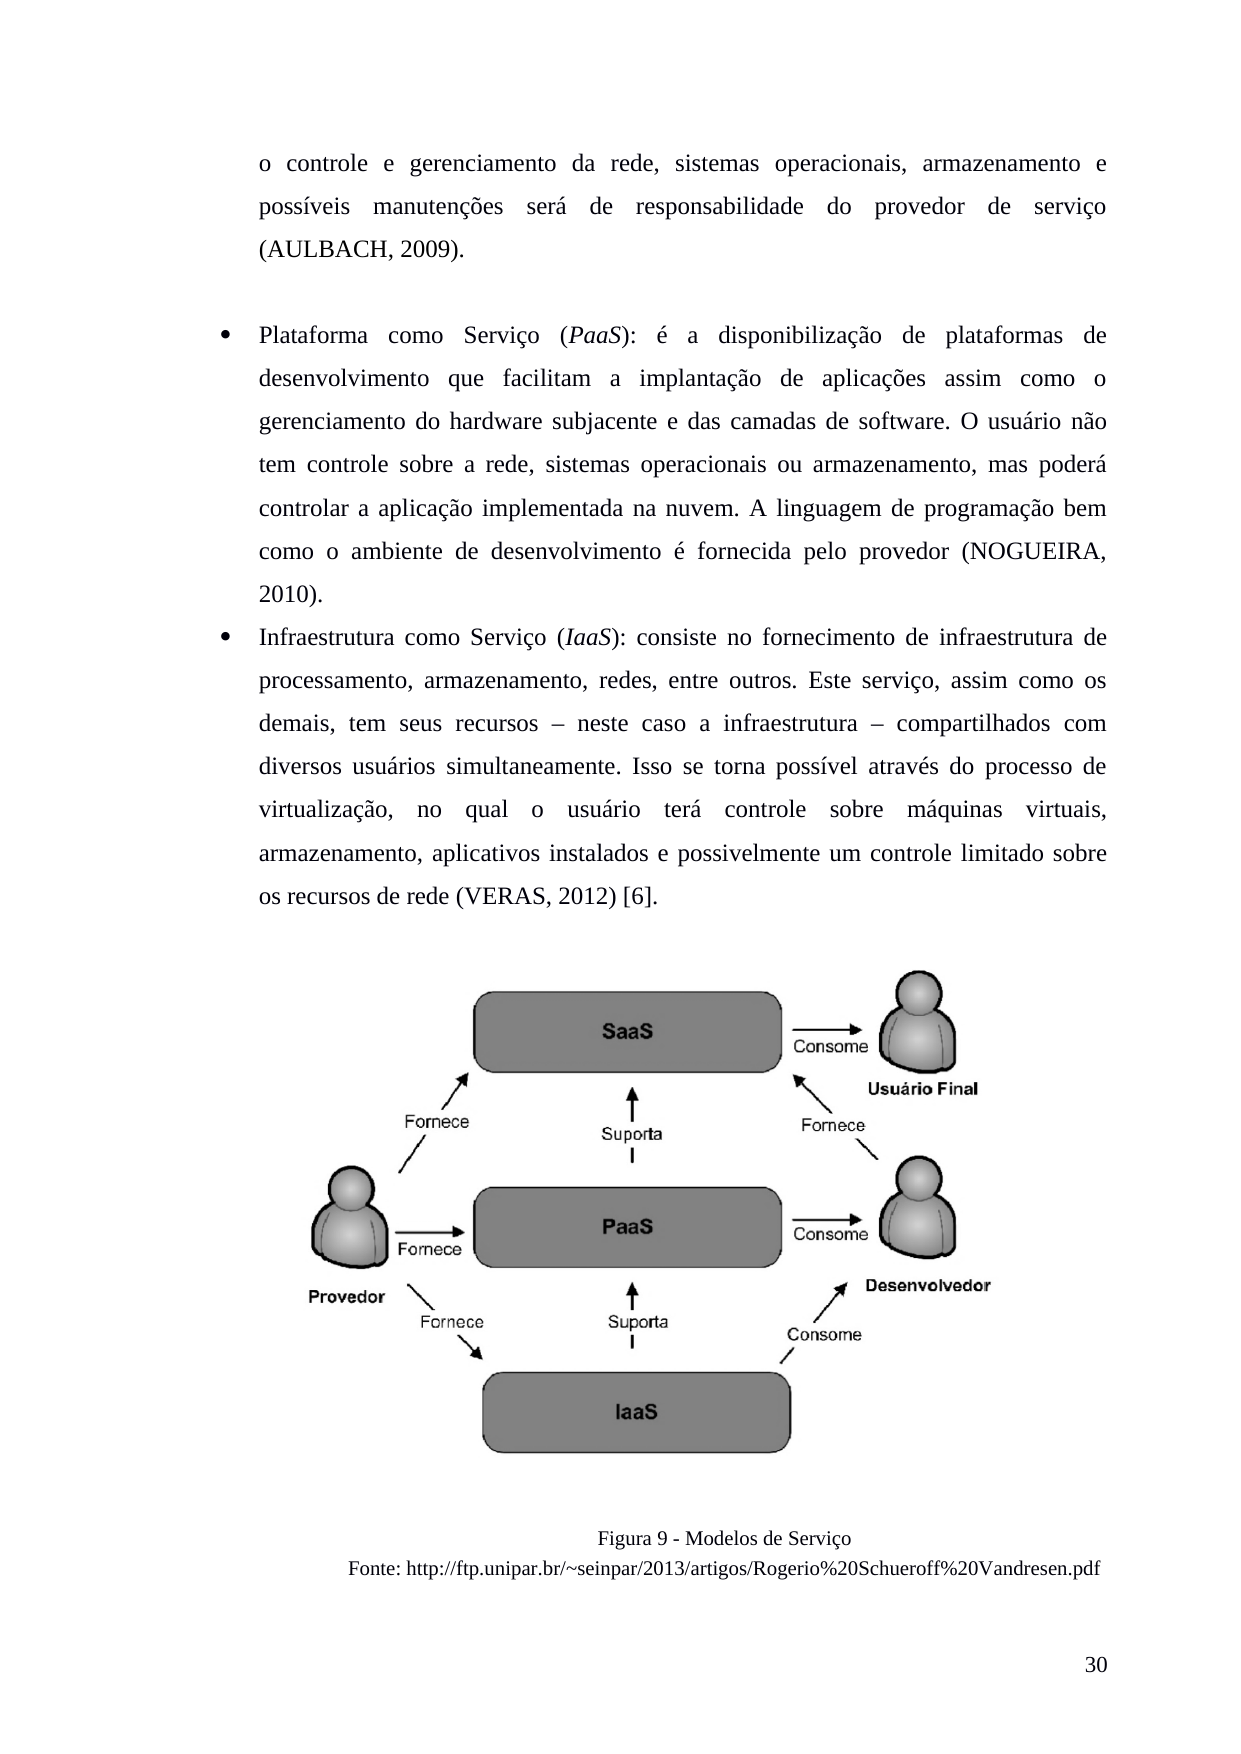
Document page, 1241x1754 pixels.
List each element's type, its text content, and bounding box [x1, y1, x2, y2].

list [221, 148, 1107, 263]
list Plataforma como Serviço (PaaS): é a disponibilização de plataformas de desenvolvimento que facilitam a implantação de aplicações assim como o gerenciamento do hardware subjacente e das camadas de software. O usuário não tem controle sobre a rede, sistemas operacionais ou armazenamento, mas poderá controlar a aplicação implementada na nuvem. A linguagem de programação bem como o ambiente de desenvolvimento é fornecida pelo provedor (NOGUEIRA, 2010). [221, 320, 1107, 608]
picture [286, 967, 999, 1481]
list Infraestrutura como Serviço (IaaS): consiste no fornecimento de infraestrutura de processamento, armazenamento, redes, entre outros. Este serviço, assim como os demais, tem seus recursos – neste caso a infraestrutura – compartilhados com diversos usuários simultaneamente. Isso se torna possível através do processo de virtualização, no qual o usuário terá controle sobre máquinas virtuais, armazenamento, aplicativos instalados e possivelmente um controle limitado sobre os recursos de rede (VERAS, 2012) [6]. [221, 622, 1107, 909]
